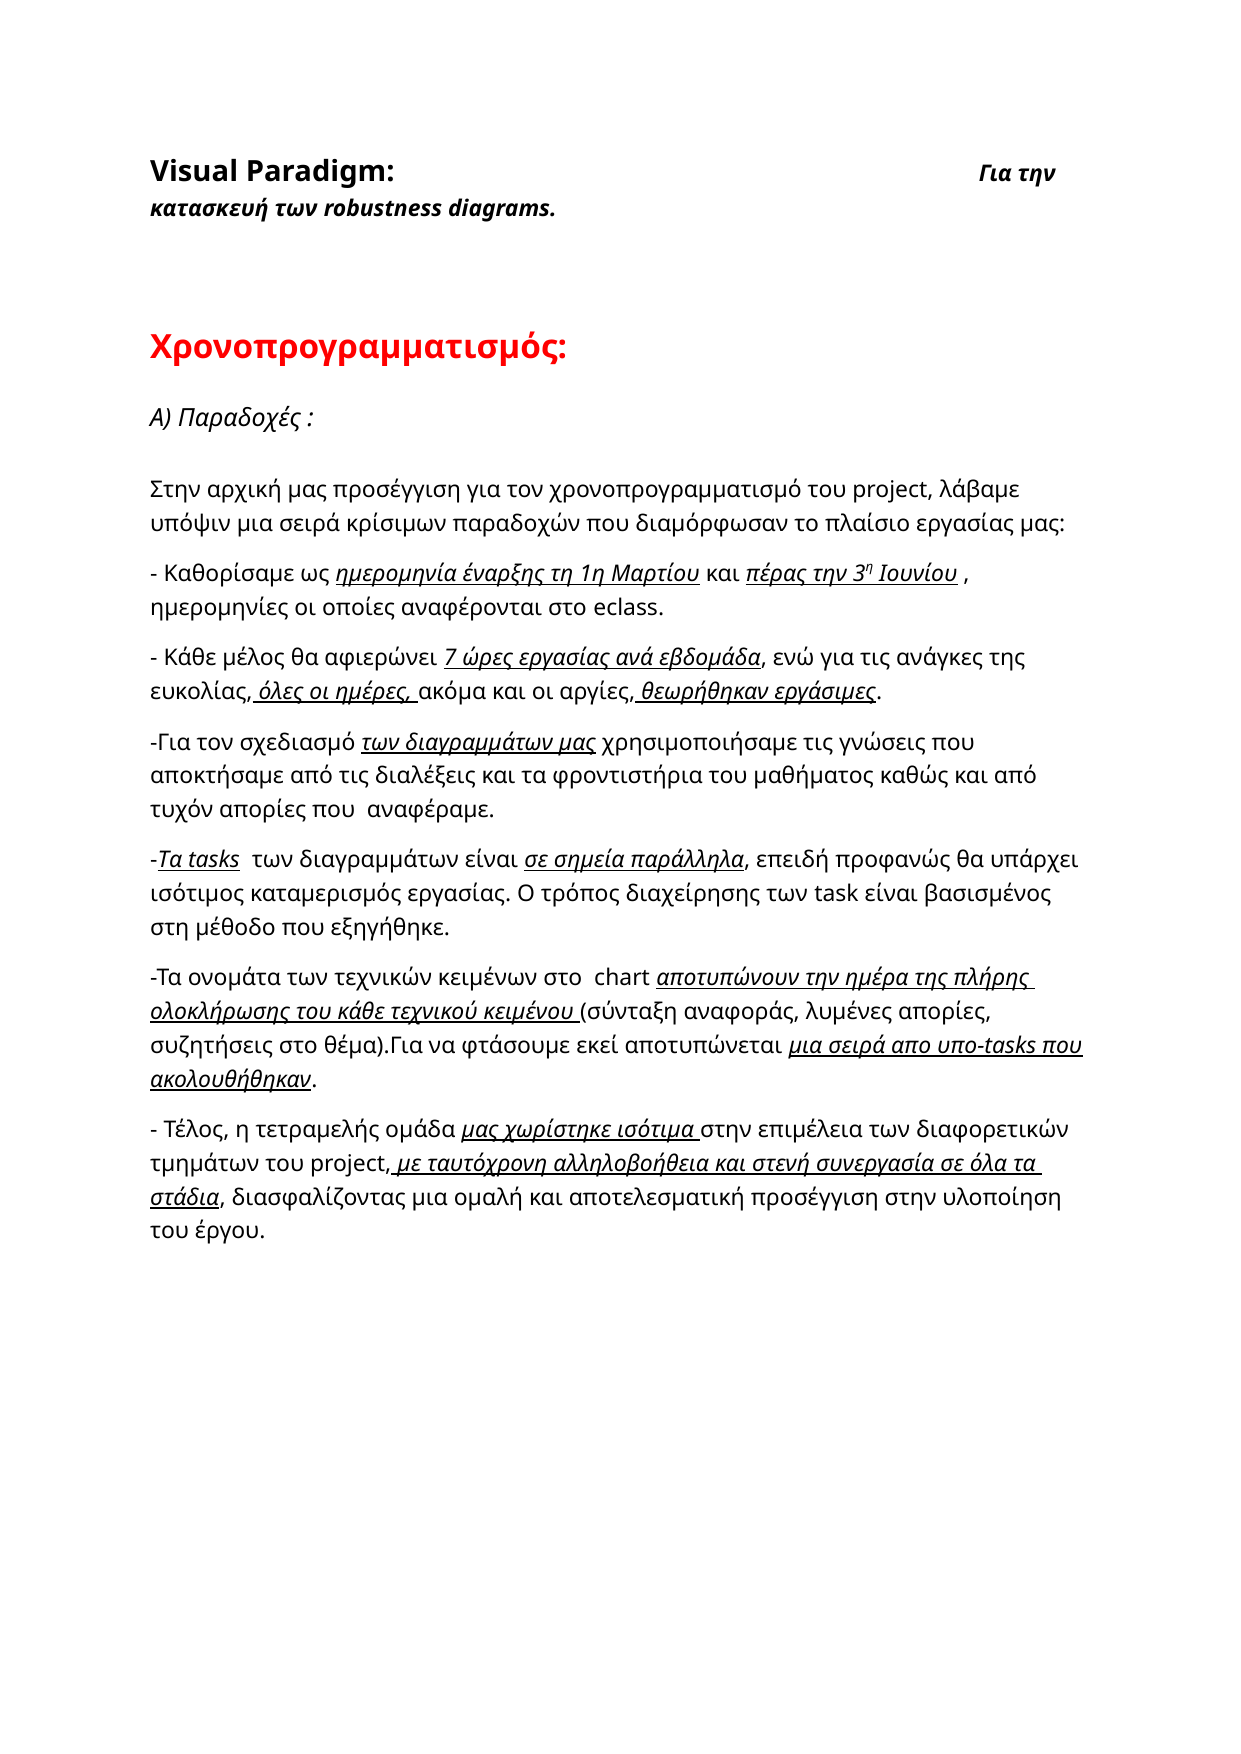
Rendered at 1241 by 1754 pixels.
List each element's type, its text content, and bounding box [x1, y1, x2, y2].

text Visual Paradigm: Για την κατασκευή των robustness diagrams. [150, 150, 1090, 223]
text Στην αρχική μας προσέγγιση για τον χρονοπρογραμματισμό του project, λάβαμε υπόψιν μια σειρά κρίσιμων παραδοχών που διαμόρφωσαν το πλαίσιο εργασίας μας: [150, 473, 1090, 538]
text - Kάθε μέλος θα αφιερώνει 7 ώρες εργασίας ανά εβδομάδα, ενώ για τις ανάγκες της ευκολίας, όλες οι ημέρες, ακόμα και οι αργίες, θεωρήθηκαν εργάσιμες. [150, 641, 1090, 706]
subtitle Χρονοπρογραμματισμός: [150, 323, 1090, 368]
text - Τέλος, η τετραμελής ομάδα μας χωρίστηκε ισότιμα στην επιμέλεια των διαφορετικών τμημάτων του project, με ταυτόχρονη αλληλοβοήθεια και στενή συνεργασία σε όλα τα στάδια, διασφαλίζοντας μια ομαλή και αποτελεσματική προσέγγιση στην υλοποίηση του έργου. [150, 1113, 1090, 1246]
text Α) Παραδοχές : [150, 400, 1090, 434]
text - Καθορίσαμε ως ημερομηνία έναρξης τη 1η Μαρτίου και πέρας την 3η Ιουνίου , ημερομηνίες οι οποίες αναφέρονται στο eclass. [150, 557, 1090, 622]
text -Τα ονομάτα των τεχνικών κειμένων στο chart αποτυπώνουν την ημέρα της πλήρης ολοκλήρωσης του κάθε τεχνικού κειμένου (σύνταξη αναφοράς, λυμένες απορίες, συζητήσεις στο θέμα).Για να φτάσουμε εκεί αποτυπώνεται μια σειρά απο υπο-tasks που ακολουθήθηκαν. [150, 961, 1090, 1094]
text -Tα tasks των διαγραμμάτων είναι σε σημεία παράλληλα, επειδή προφανώς θα υπάρχει ισότιμος καταμερισμός εργασίας. Ο τρόπος διαχείρησης των task είναι βασισμένος στη μέθοδο που εξηγήθηκε. [150, 843, 1090, 942]
text -Για τον σχεδιασμό των διαγραμμάτων μας χρησιμοποιήσαμε τις γνώσεις που αποκτήσαμε από τις διαλέξεις και τα φροντιστήρια του μαθήματος καθώς και από τυχόν απορίες που αναφέραμε. [150, 726, 1090, 824]
